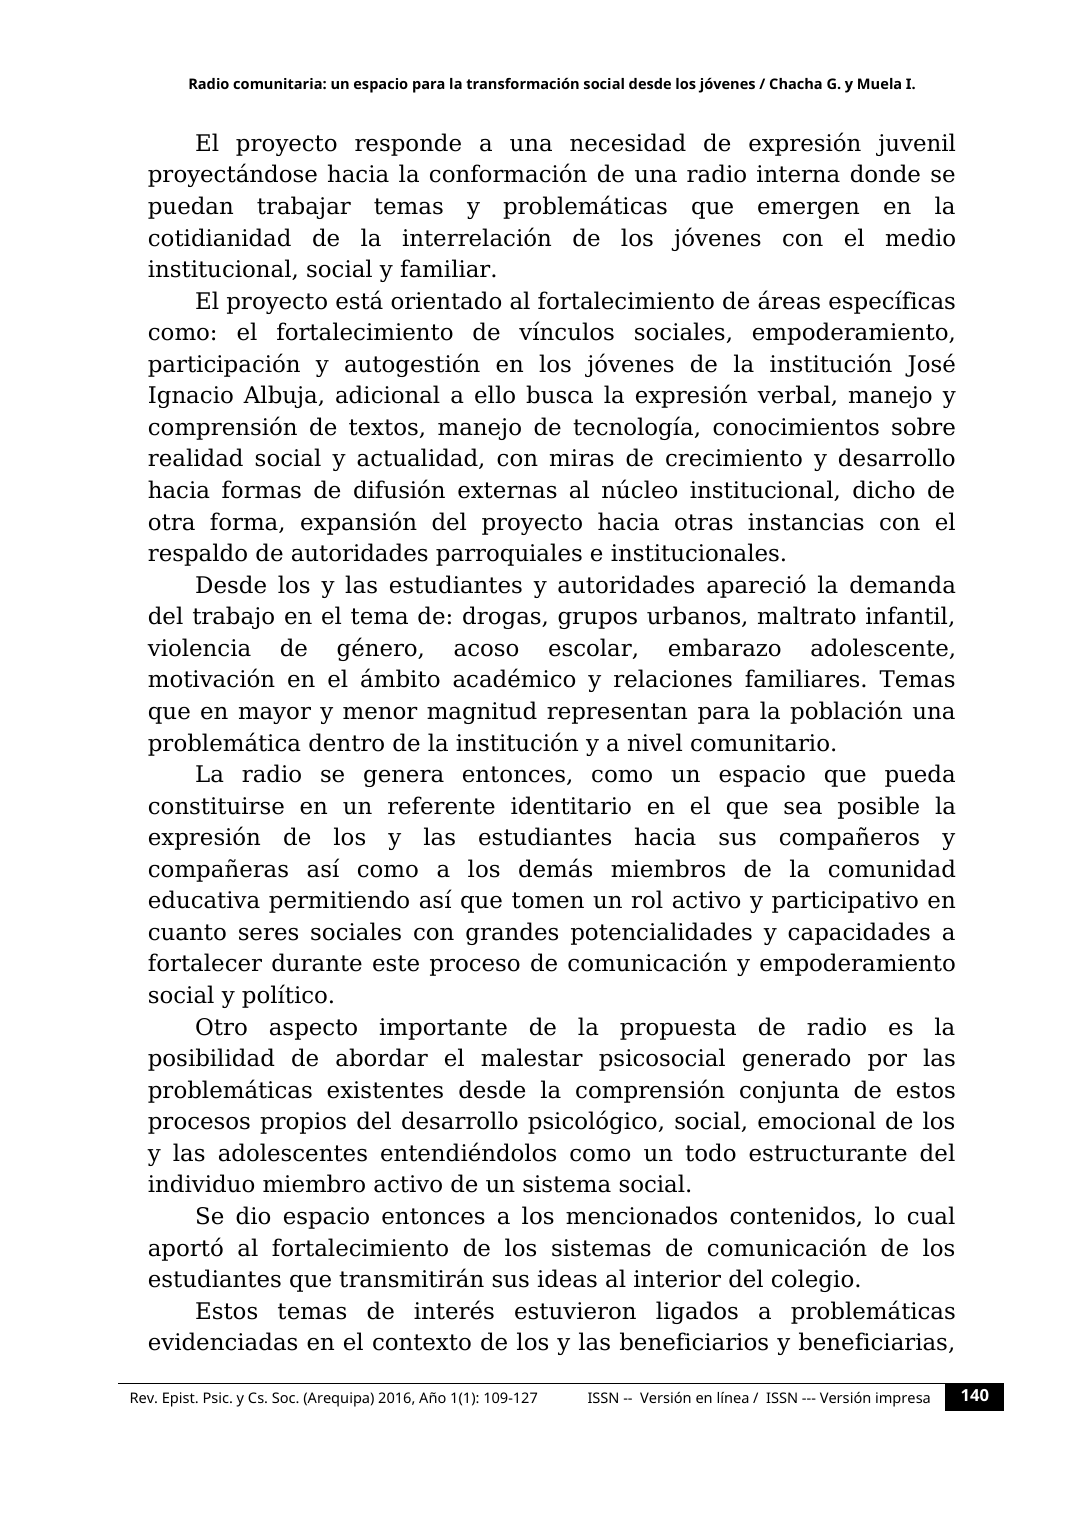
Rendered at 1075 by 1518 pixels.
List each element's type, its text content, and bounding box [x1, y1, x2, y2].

text La radio se genera entonces, como un espacio que pueda constituirse en un referente identitario en el que sea posible la expresión de los y las estudiantes hacia sus compañeros y compañeras así como a los demás miembros de la comunidad educativa permitiendo así que tomen un rol activo y participativo en cuanto seres sociales con grandes potencialidades y capacidades a fortalecer durante este proceso de comunicación y empoderamiento social y político. [148, 760, 957, 1008]
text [148, 1296, 957, 1355]
text Otro aspecto importante de la propuesta de radio es la posibilidad de abordar el malestar psicosocial generado por las problemáticas existentes desde la comprensión conjunta de estos procesos propios del desarrollo psicológico, social, emocional de los y las adolescentes entendiéndolos como un todo estructurante del individuo miembro activo de un sistema social. [148, 1012, 957, 1198]
text Se dio espacio entonces a los mencionados contenidos, lo cual aportó al fortalecimiento de los sistemas de comunicación de los estudiantes que transmitirán sus ideas al interior del colegio. [148, 1202, 957, 1292]
text Desde los y las estudiantes y autoridades apareció la demanda del trabajo en el tema de: drogas, grupos urbanos, maltrato infantil, violencia de género, acoso escolar, embarazo adolescente, motivación en el ámbito académico y relaciones familiares. Temas que en mayor y menor magnitud representan para la población una problemática dentro de la institución y a nivel comunitario. [148, 570, 957, 756]
text El proyecto responde a una necesidad de expresión juvenil proyectándose hacia la conformación de una radio interna donde se puedan trabajar temas y problemáticas que emergen en la cotidianidad de la interrelación de los jóvenes con el medio institucional, social y familiar. [148, 128, 957, 282]
text El proyecto está orientado al fortalecimiento de áreas específicas como: el fortalecimiento de vínculos sociales, empoderamiento, participación y autogestión en los jóvenes de la institución José Ignacio Albuja, adicional a ello busca la expresión verbal, manejo y comprensión de textos, manejo de tecnología, conocimientos sobre realidad social y actualidad, con miras de crecimiento y desarrollo hacia formas de difusión externas al núcleo institucional, dicho de otra forma, expansión del proyecto hacia otras instancias con el respaldo de autoridades parroquiales e institucionales. [148, 286, 957, 566]
